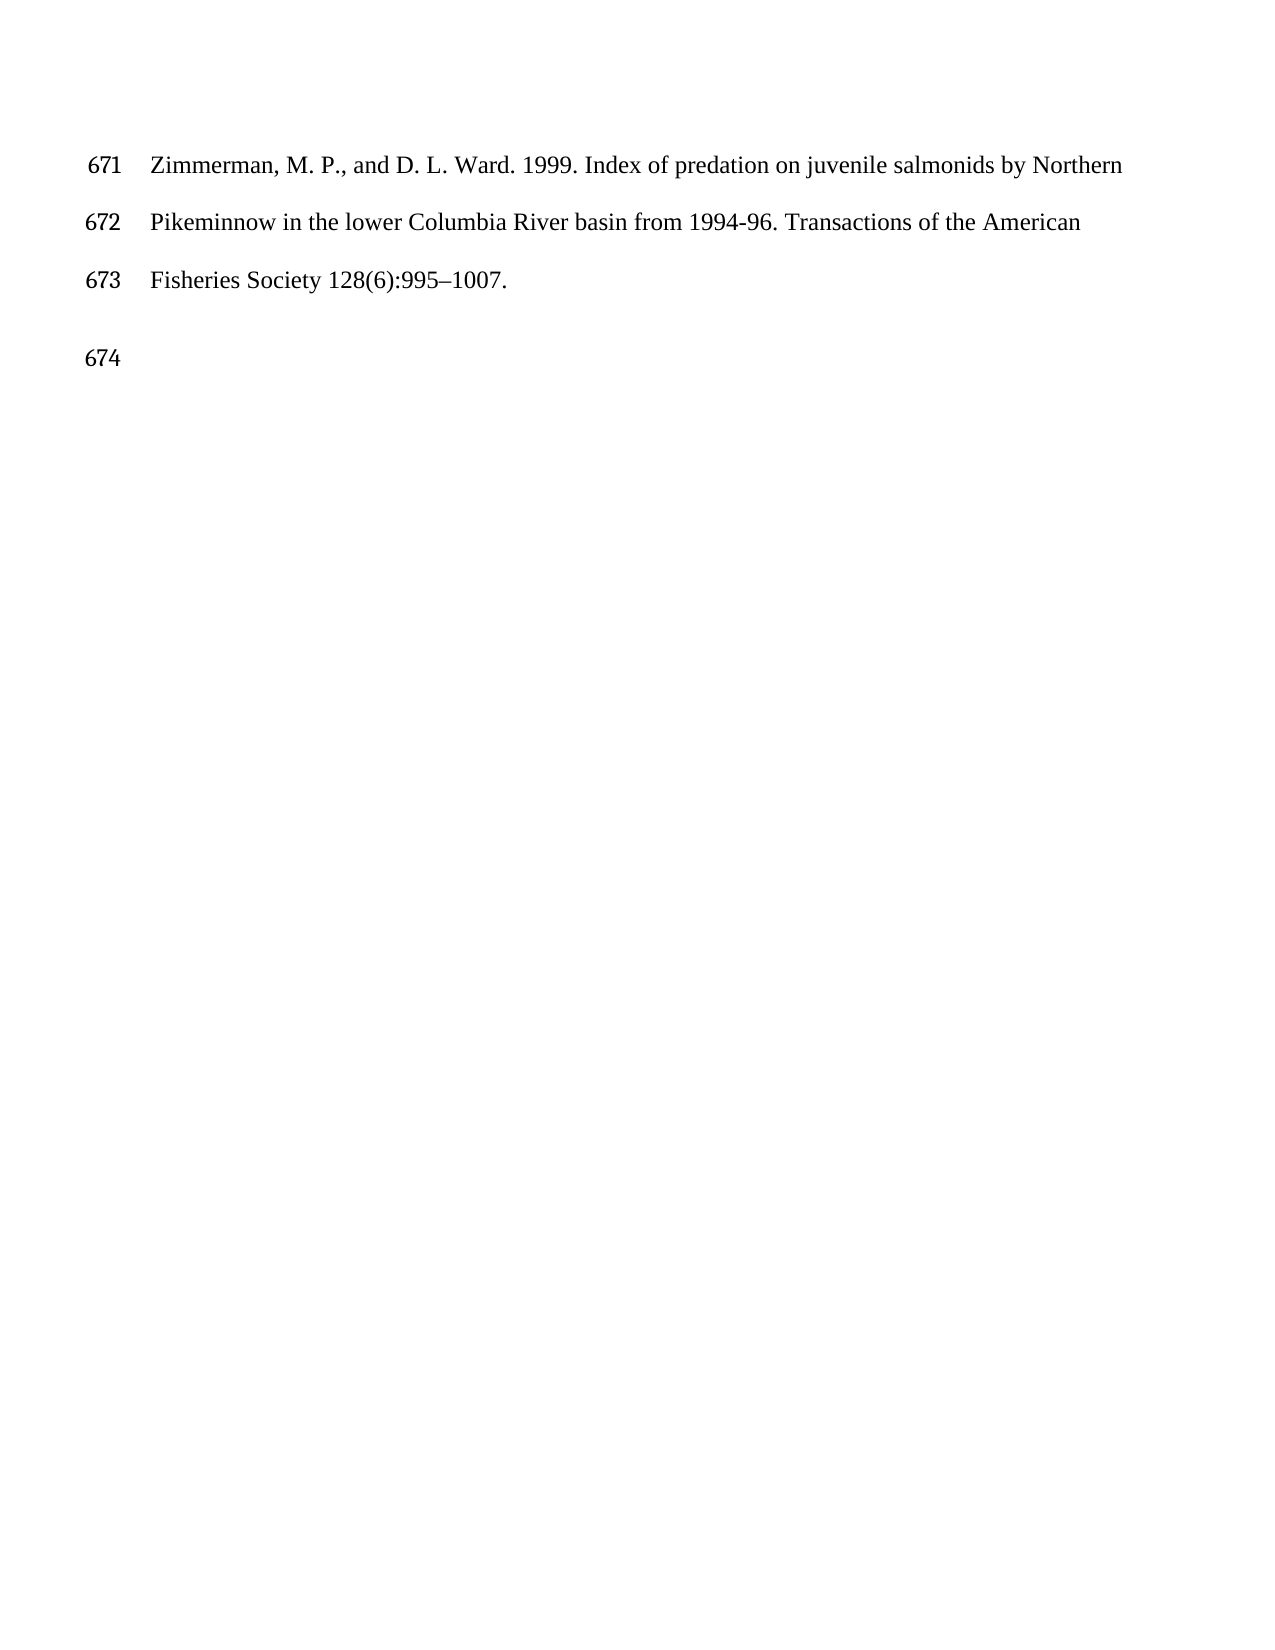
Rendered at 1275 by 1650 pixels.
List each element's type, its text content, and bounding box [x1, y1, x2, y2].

text Zimmerman, M. P., and D. L. Ward. 1999. Index of predation on juvenile salmonids by Northern Pikeminnow in the lower Columbia River basin from 1994-96. Transactions of the American Fisheries Society 128(6):995–1007. [150, 150, 1125, 294]
